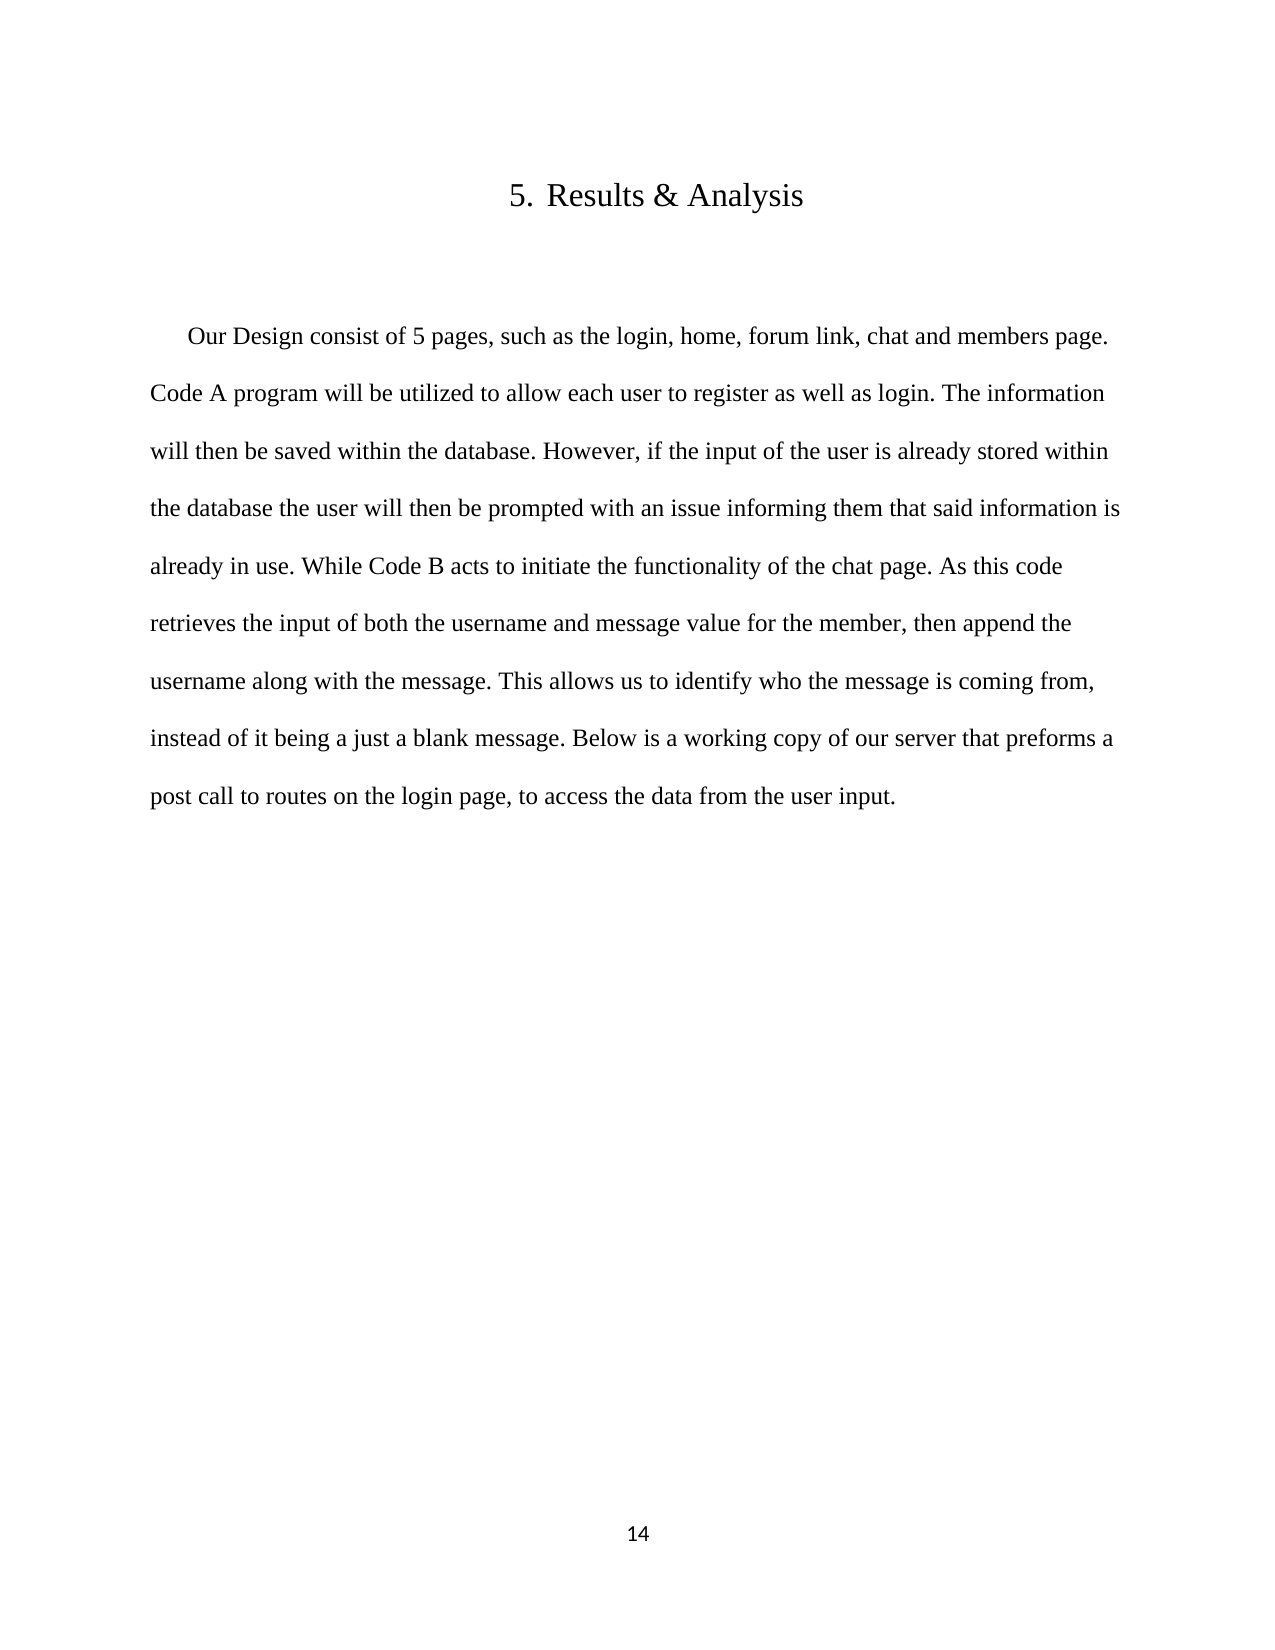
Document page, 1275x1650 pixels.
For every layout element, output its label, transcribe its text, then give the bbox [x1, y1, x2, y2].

subtitle Results & Analysis [187, 175, 1125, 213]
text Our Design consist of 5 pages, such as the login, home, forum link, chat and members page. Code A program will be utilized to allow each user to register as well as login. The information will then be saved within the database. However, if the input of the user is already stored within the database the user will then be prompted with an issue informing them that said information is already in use. While Code B acts to initiate the functionality of the chat page. As this code retrieves the input of both the username and message value for the member, then append the username along with the message. This allows us to identify who the message is coming from, instead of it being a just a blank message. Below is a working copy of our server that preforms a post call to routes on the login page, to access the data from the user input. [150, 321, 1125, 810]
